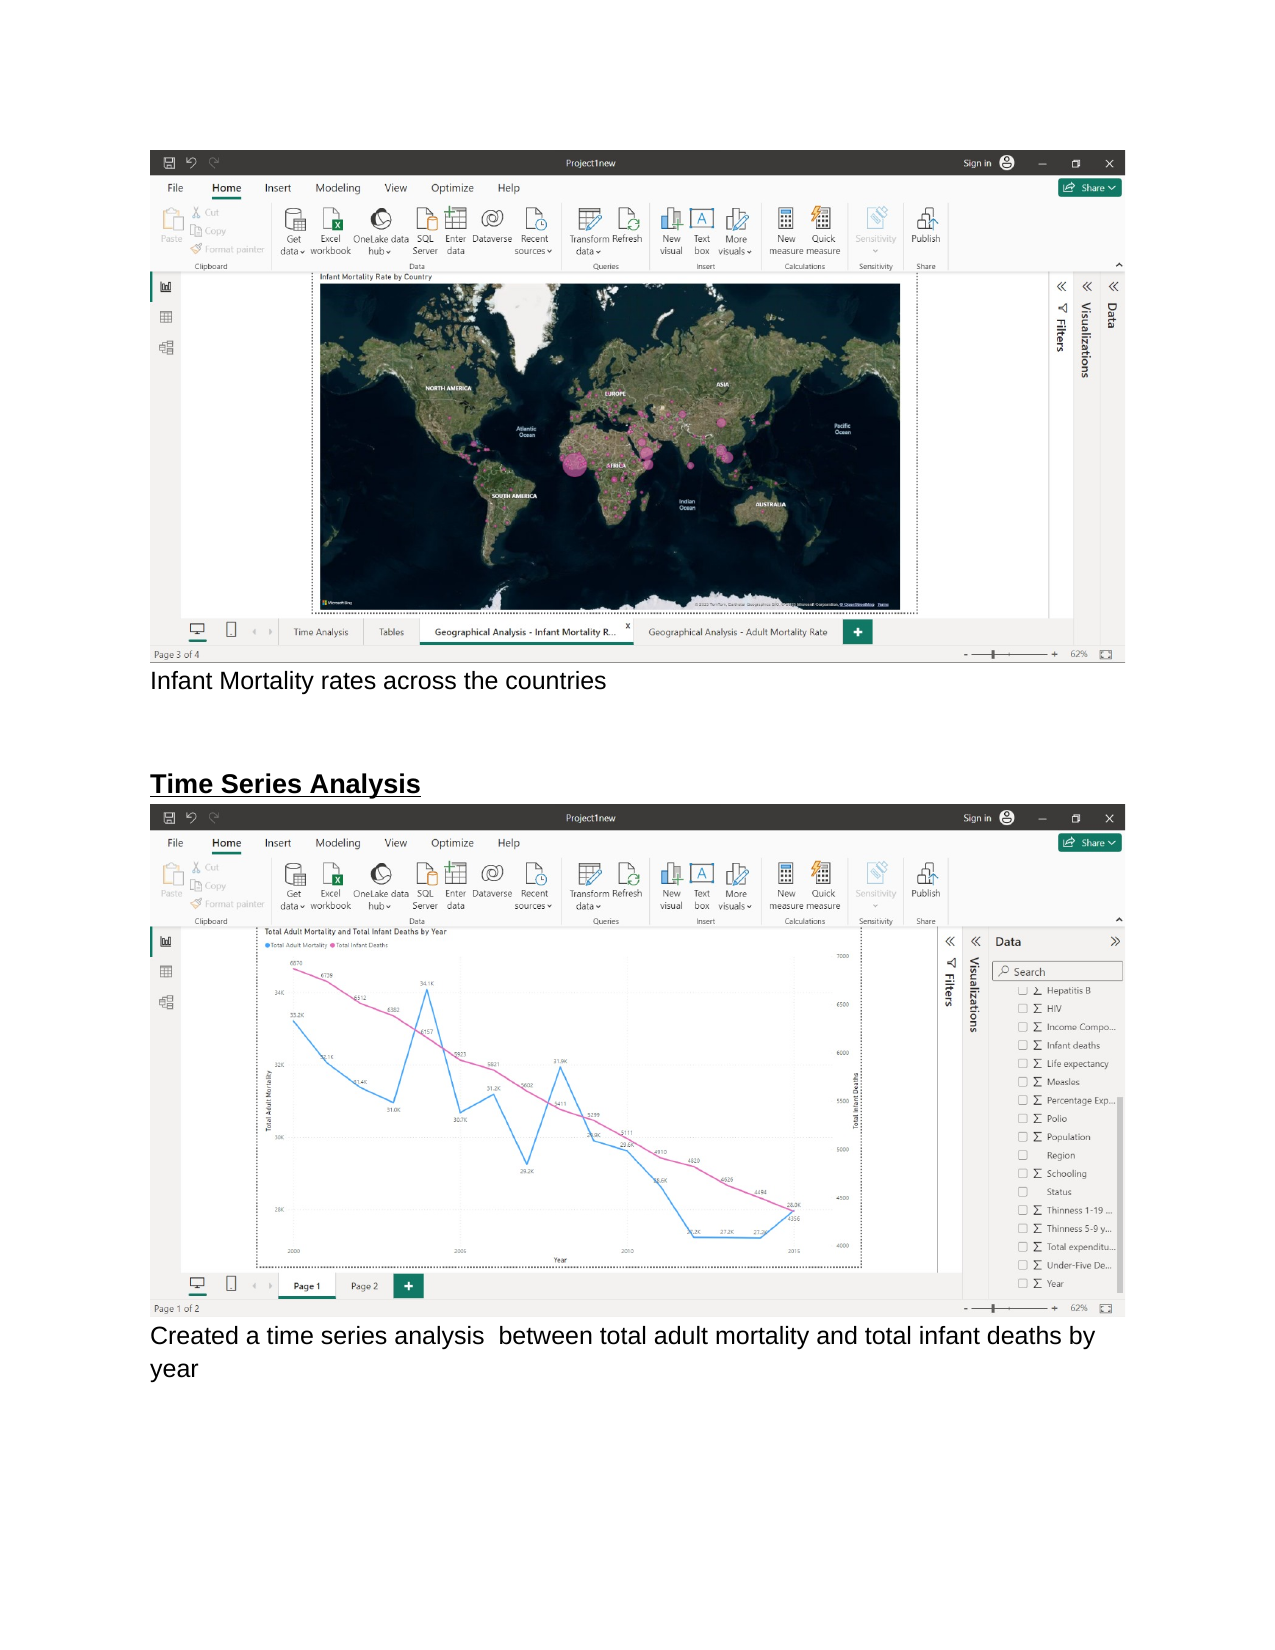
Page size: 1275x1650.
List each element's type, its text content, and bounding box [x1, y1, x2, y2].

text Infant Mortality rates across the countries [150, 666, 1125, 695]
picture [150, 150, 1125, 663]
picture [150, 804, 1125, 1317]
text Time Series Analysis [150, 768, 1125, 799]
text Created a time series analysis between total adult mortality and total infant deaths by year [150, 1321, 1125, 1382]
